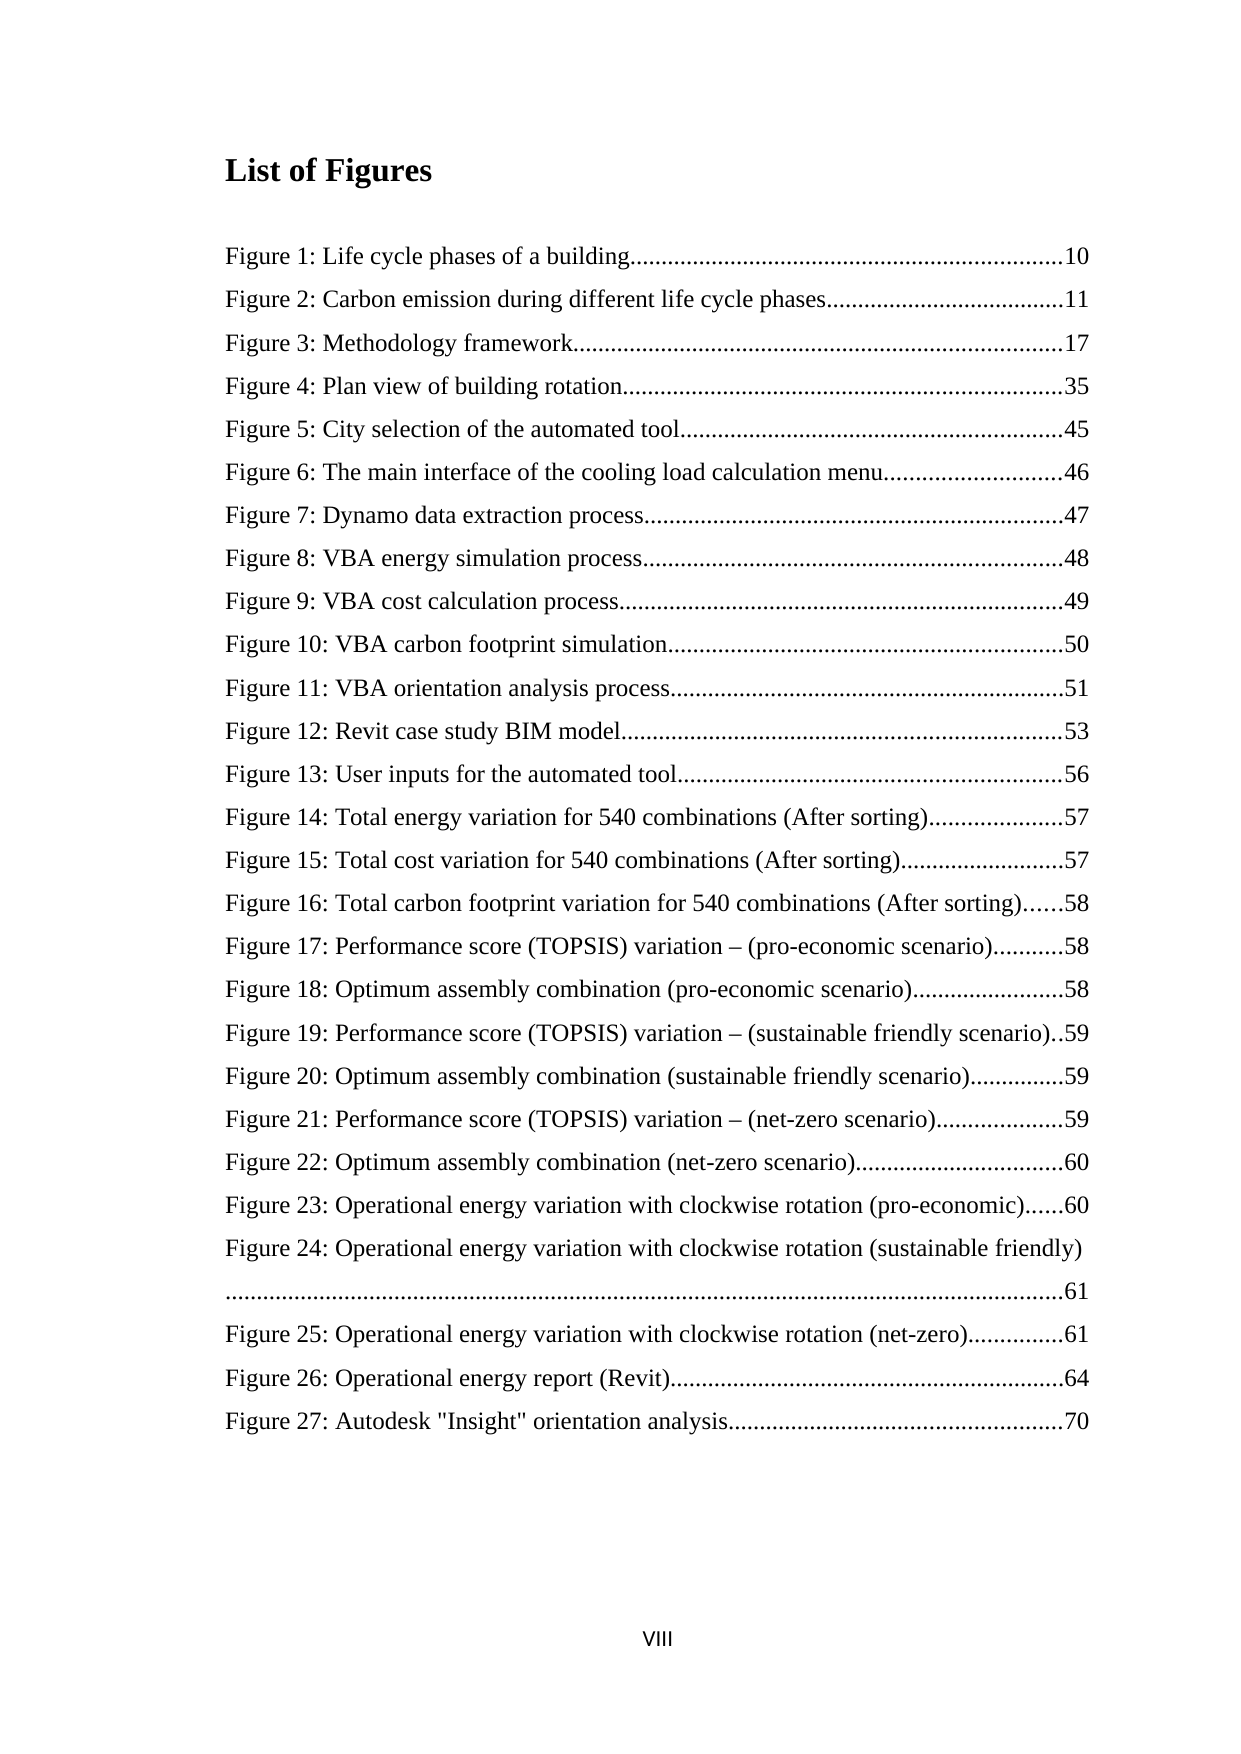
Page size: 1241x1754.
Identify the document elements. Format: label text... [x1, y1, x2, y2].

text Figure 21: Performance score (TOPSIS) variation – (net-zero scenario) 59 [225, 1104, 1090, 1133]
text Figure 27: Autodesk "Insight" orientation analysis 70 [225, 1406, 1090, 1434]
text Figure 13: User inputs for the automated tool 56 [225, 759, 1090, 788]
text Figure 26: Operational energy report (Revit) 64 [225, 1363, 1090, 1391]
text Figure 11: VBA orientation analysis process 51 [225, 673, 1090, 701]
text Figure 22: Optimum assembly combination (net-zero scenario) 60 [225, 1147, 1090, 1176]
text Figure 7: Dynamo data extraction process 47 [225, 500, 1090, 529]
text Figure 14: Total energy variation for 540 combinations (After sorting) 57 [225, 802, 1090, 831]
text Figure 9: VBA cost calculation process 49 [225, 586, 1090, 615]
text Figure 19: Performance score (TOPSIS) variation – (sustainable friendly scenario) 59 [225, 1018, 1090, 1046]
text Figure 3: Methodology framework 17 [225, 328, 1090, 356]
text Figure 18: Optimum assembly combination (pro-economic scenario) 58 [225, 974, 1090, 1003]
text Figure 2: Carbon emission during different life cycle phases 11 [225, 284, 1090, 313]
text Figure 20: Optimum assembly combination (sustainable friendly scenario) 59 [225, 1061, 1090, 1089]
text Figure 25: Operational energy variation with clockwise rotation (net-zero) 61 [225, 1319, 1090, 1348]
text Figure 10: VBA carbon footprint simulation 50 [225, 629, 1090, 658]
text Figure 23: Operational energy variation with clockwise rotation (pro-economic) 60 [225, 1190, 1090, 1219]
text Figure 6: The main interface of the cooling load calculation menu 46 [225, 457, 1090, 486]
text Figure 1: Life cycle phases of a building 10 [225, 241, 1090, 270]
text Figure 16: Total carbon footprint variation for 540 combinations (After sorting) 58 [225, 888, 1090, 917]
text Figure 4: Plan view of building rotation 35 [225, 371, 1090, 399]
text Figure 12: Revit case study BIM model 53 [225, 716, 1090, 744]
text Figure 15: Total cost variation for 540 combinations (After sorting) 57 [225, 845, 1090, 874]
text Figure 24: Operational energy variation with clockwise rotation (sustainable friendly) 61 [225, 1233, 1090, 1305]
text Figure 5: City selection of the automated tool 45 [225, 414, 1090, 443]
subtitle List of Figures [225, 150, 1090, 188]
text Figure 17: Performance score (TOPSIS) variation – (pro-economic scenario) 58 [225, 931, 1090, 960]
text Figure 8: VBA energy simulation process 48 [225, 543, 1090, 572]
